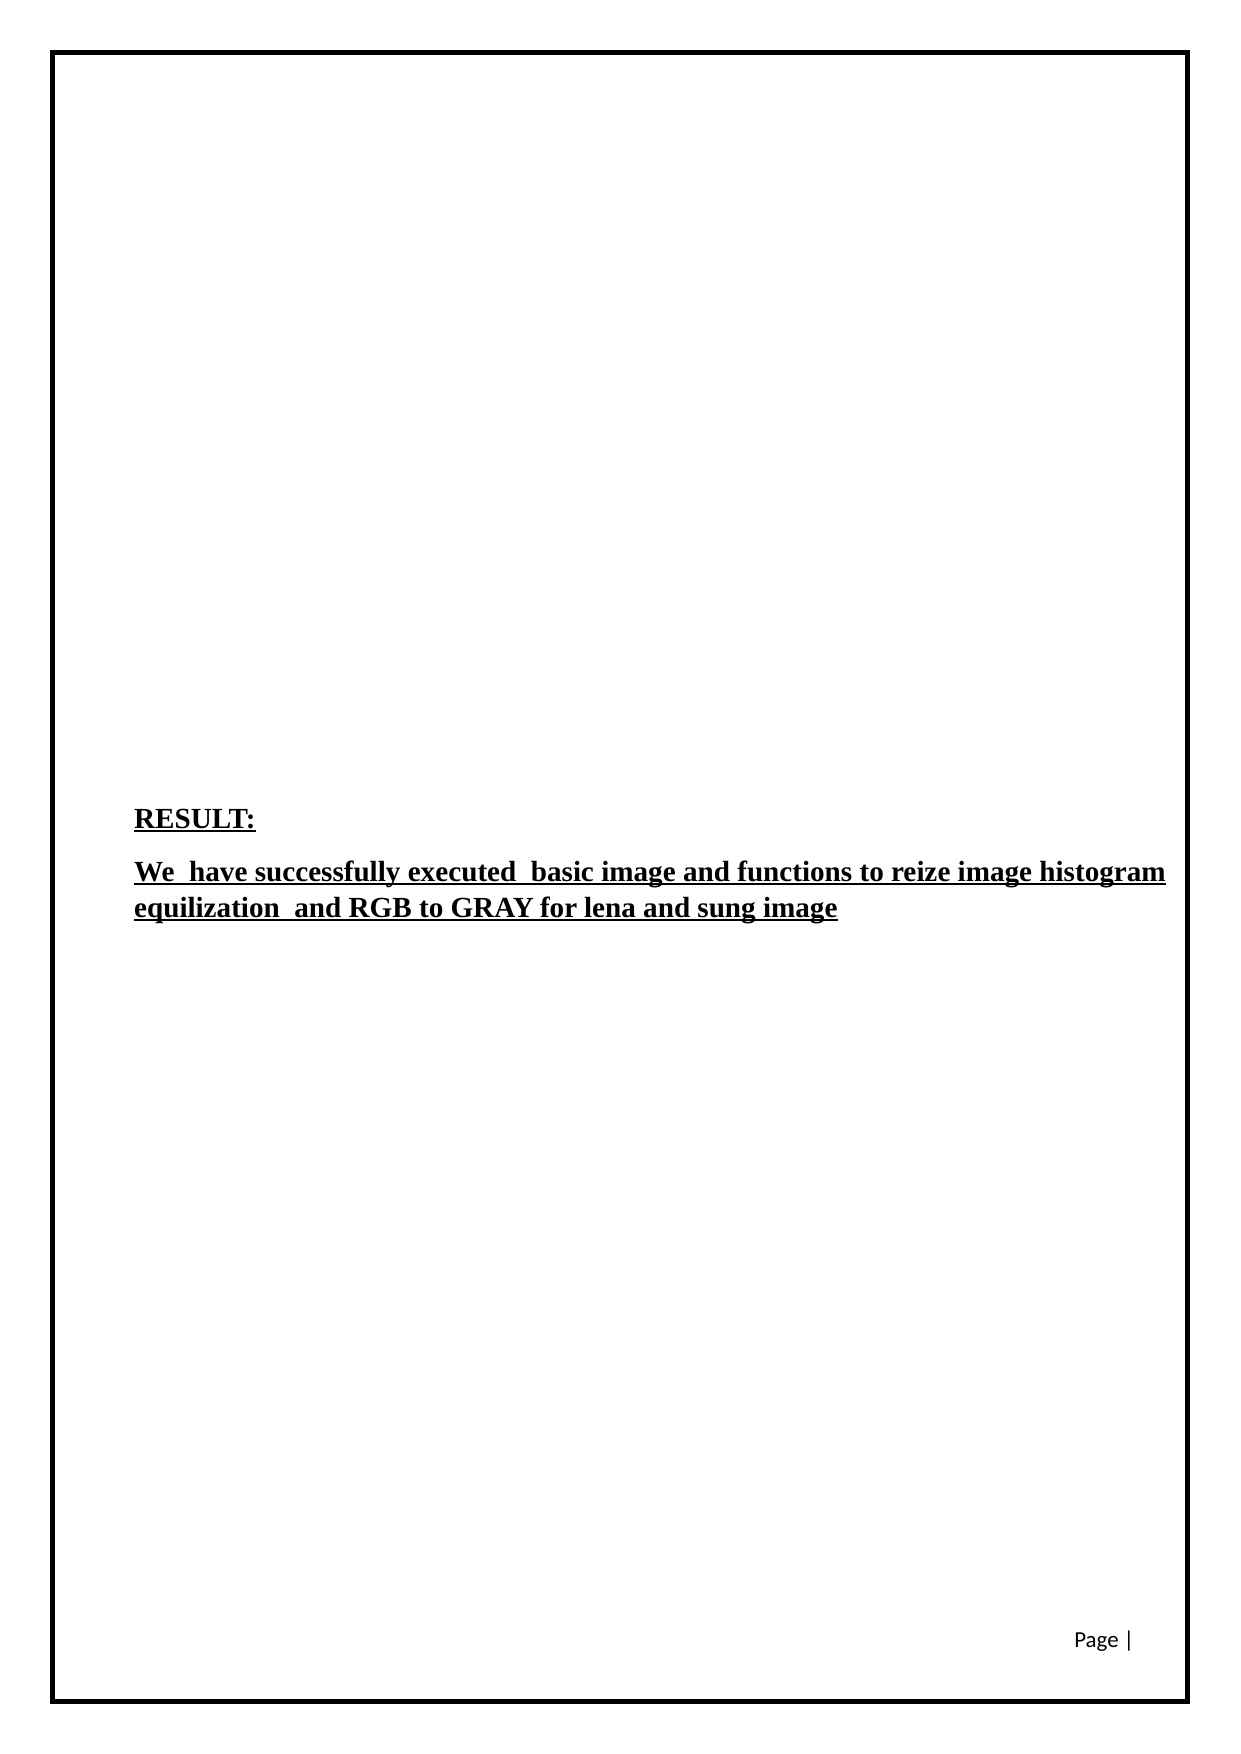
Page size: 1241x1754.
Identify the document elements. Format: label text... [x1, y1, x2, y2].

text We have successfully executed basic image and functions to reize image histogram equilization and RGB to GRAY for lena and sung image [134, 854, 1166, 883]
text We have successfully executed basic image and functions to reize image histogram equilization and RGB to GRAY for lena and sung image [134, 885, 1166, 924]
text RESULT: [134, 801, 1166, 835]
